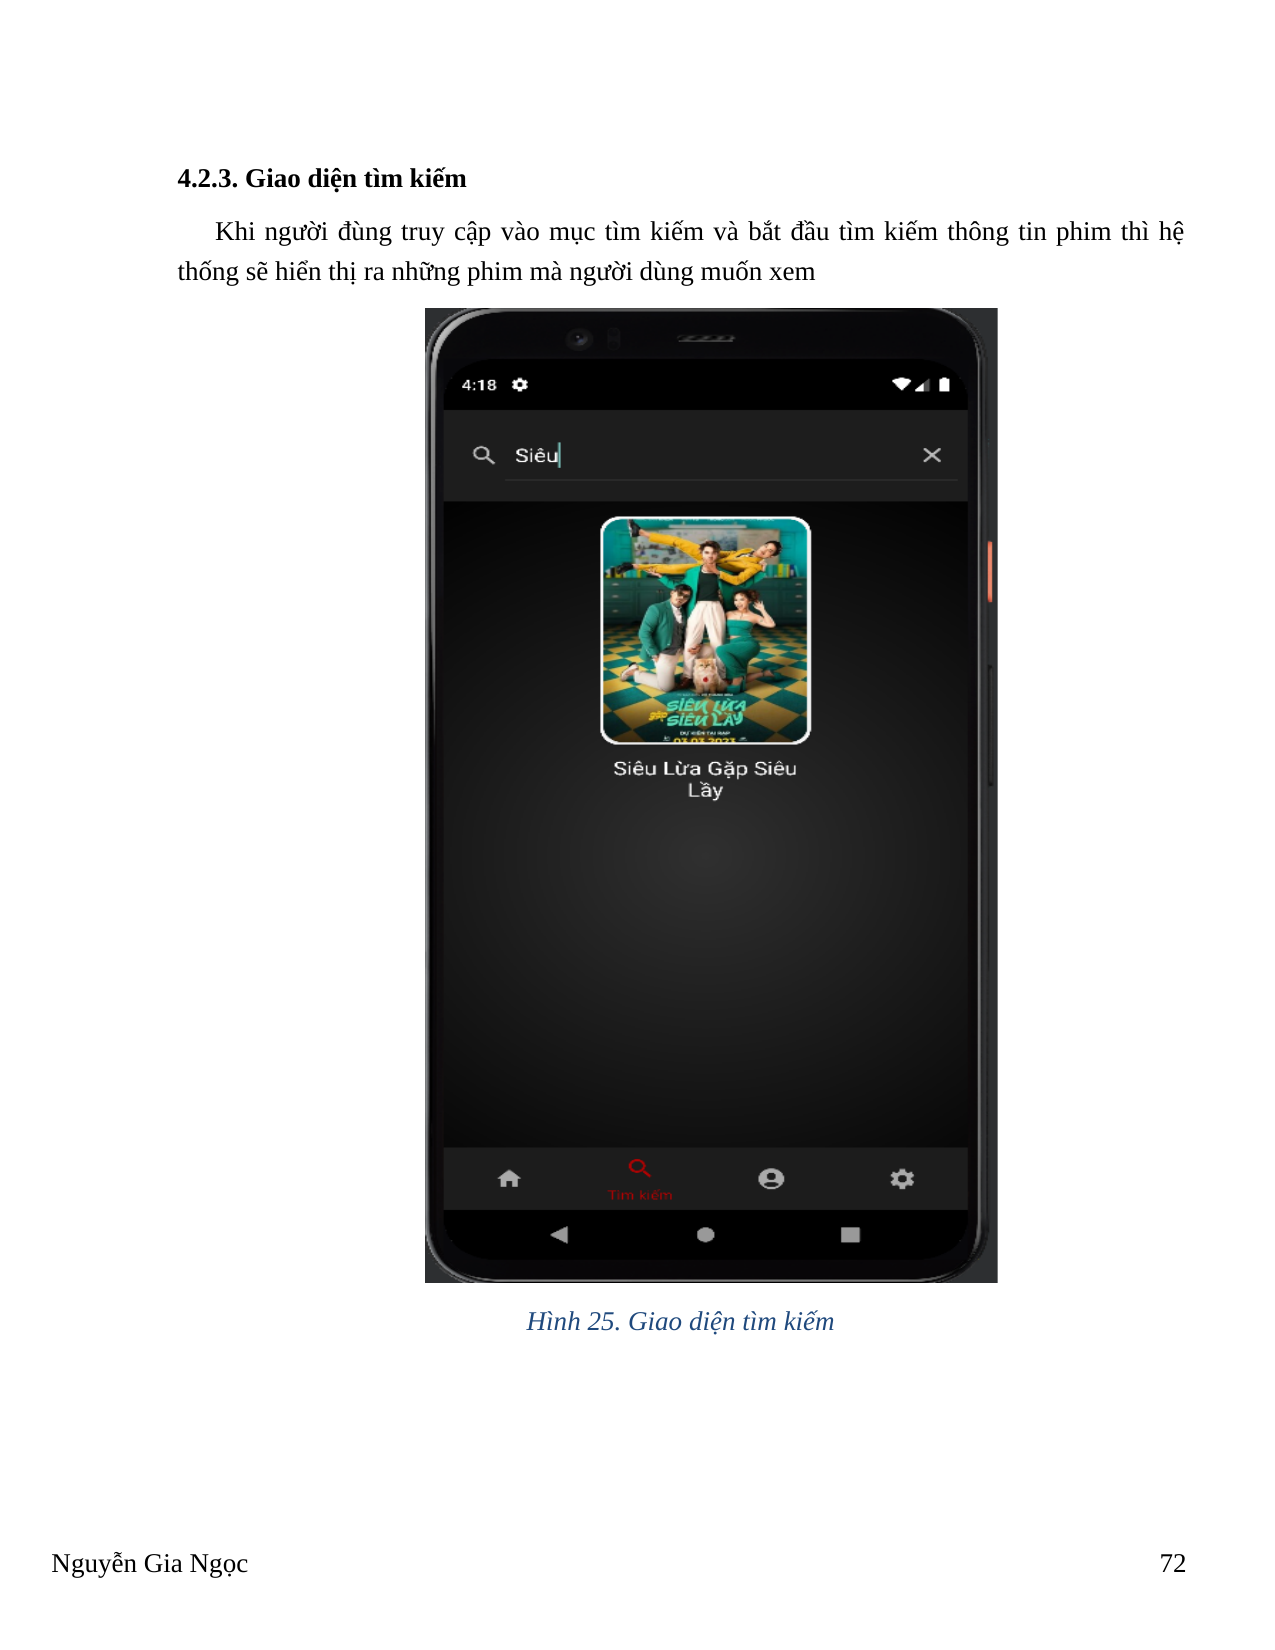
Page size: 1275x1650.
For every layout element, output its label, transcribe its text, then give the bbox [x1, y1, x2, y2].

text Khi người đùng truy cập vào mục tìm kiếm và bắt đầu tìm kiếm thông tin phim thì hệ thống sẽ hiển thị ra những phim mà người dùng muốn xem [177, 215, 1186, 286]
text Giao diện tìm kiếm [177, 162, 1186, 193]
text Hình 25. Giao diện tìm kiếm [177, 1305, 1186, 1336]
picture [425, 308, 998, 1283]
